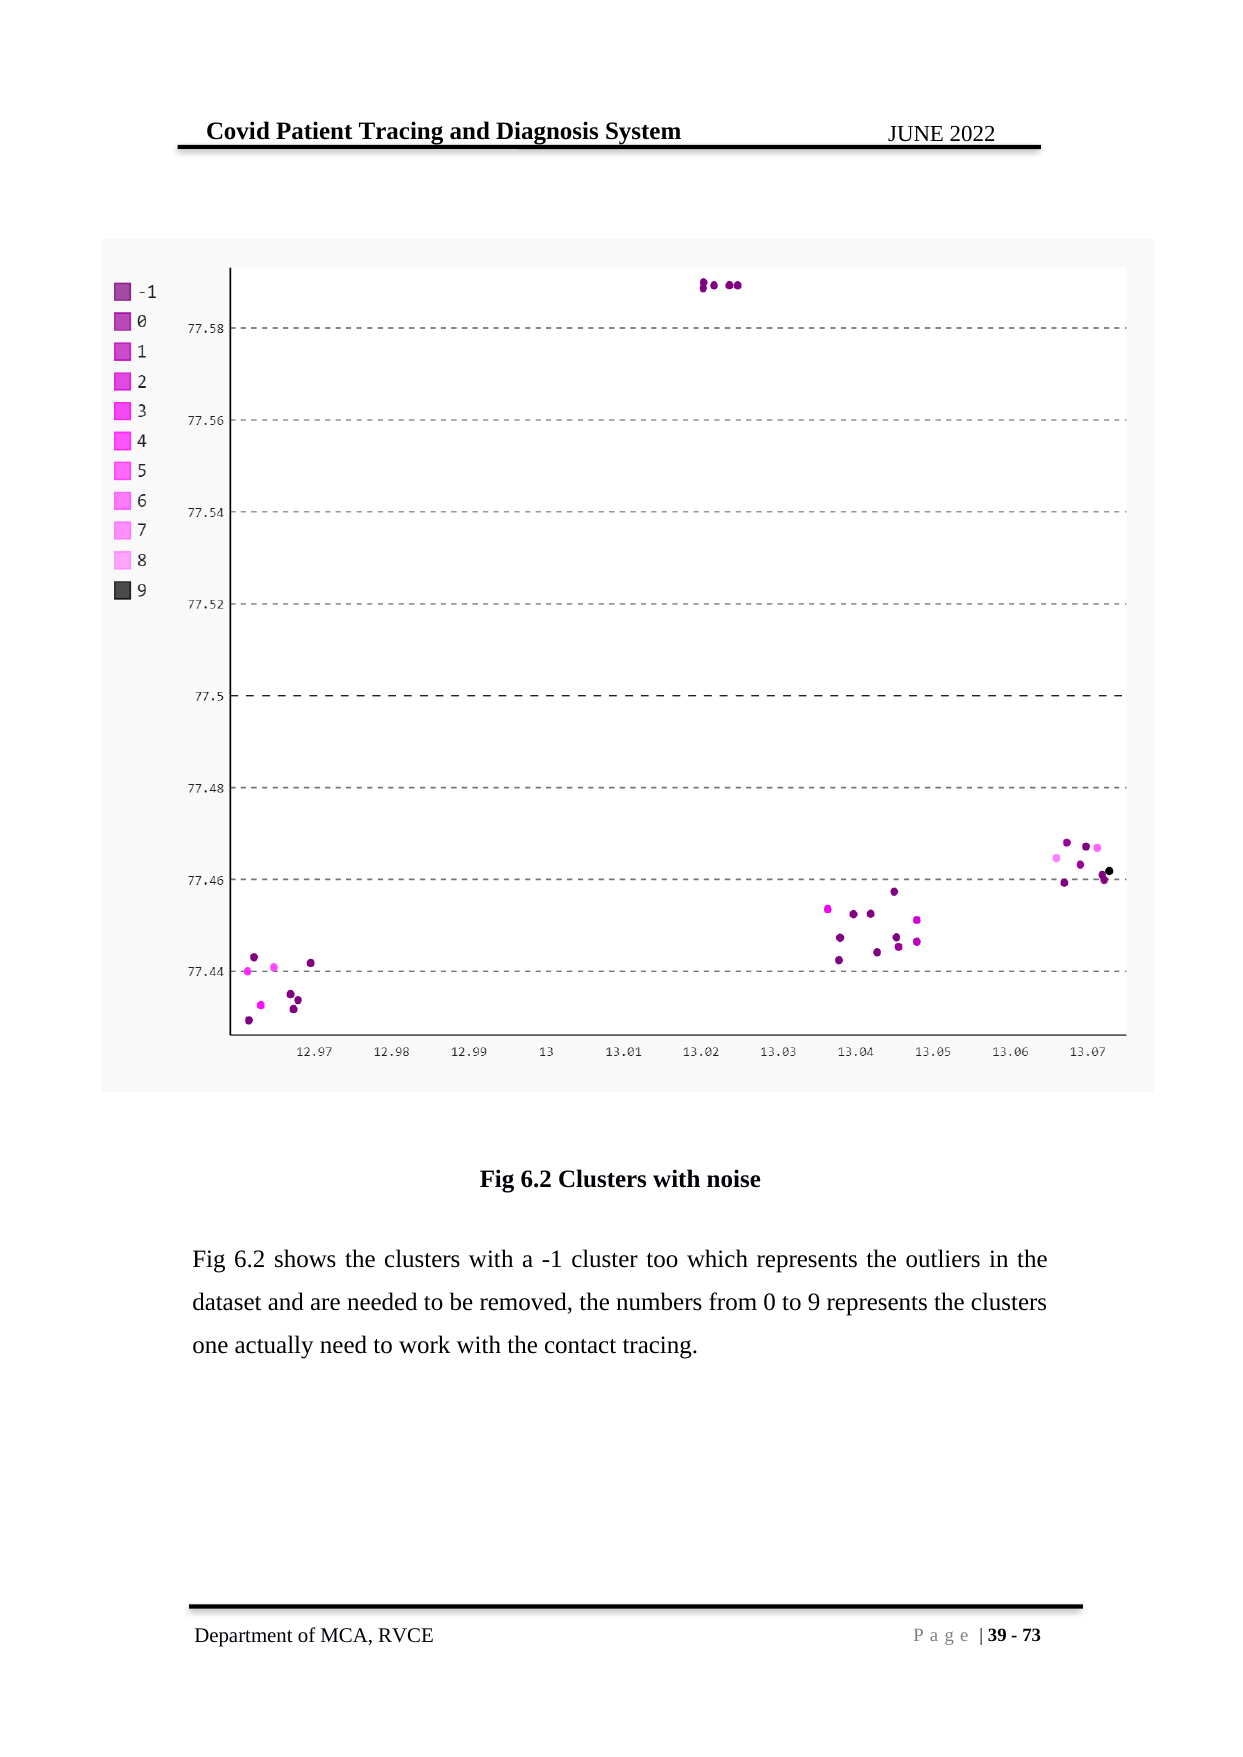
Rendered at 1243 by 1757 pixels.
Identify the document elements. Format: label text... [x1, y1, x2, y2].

picture [28, 219, 1170, 1105]
text Fig 6.2 Clusters with noise [192, 1164, 1048, 1193]
text Fig 6.2 shows the clusters with a -1 cluster too which represents the outliers in the dataset and are needed to be removed, the numbers from 0 to 9 represents the clusters one actually need to work with the contact tracing. [192, 1244, 1048, 1359]
